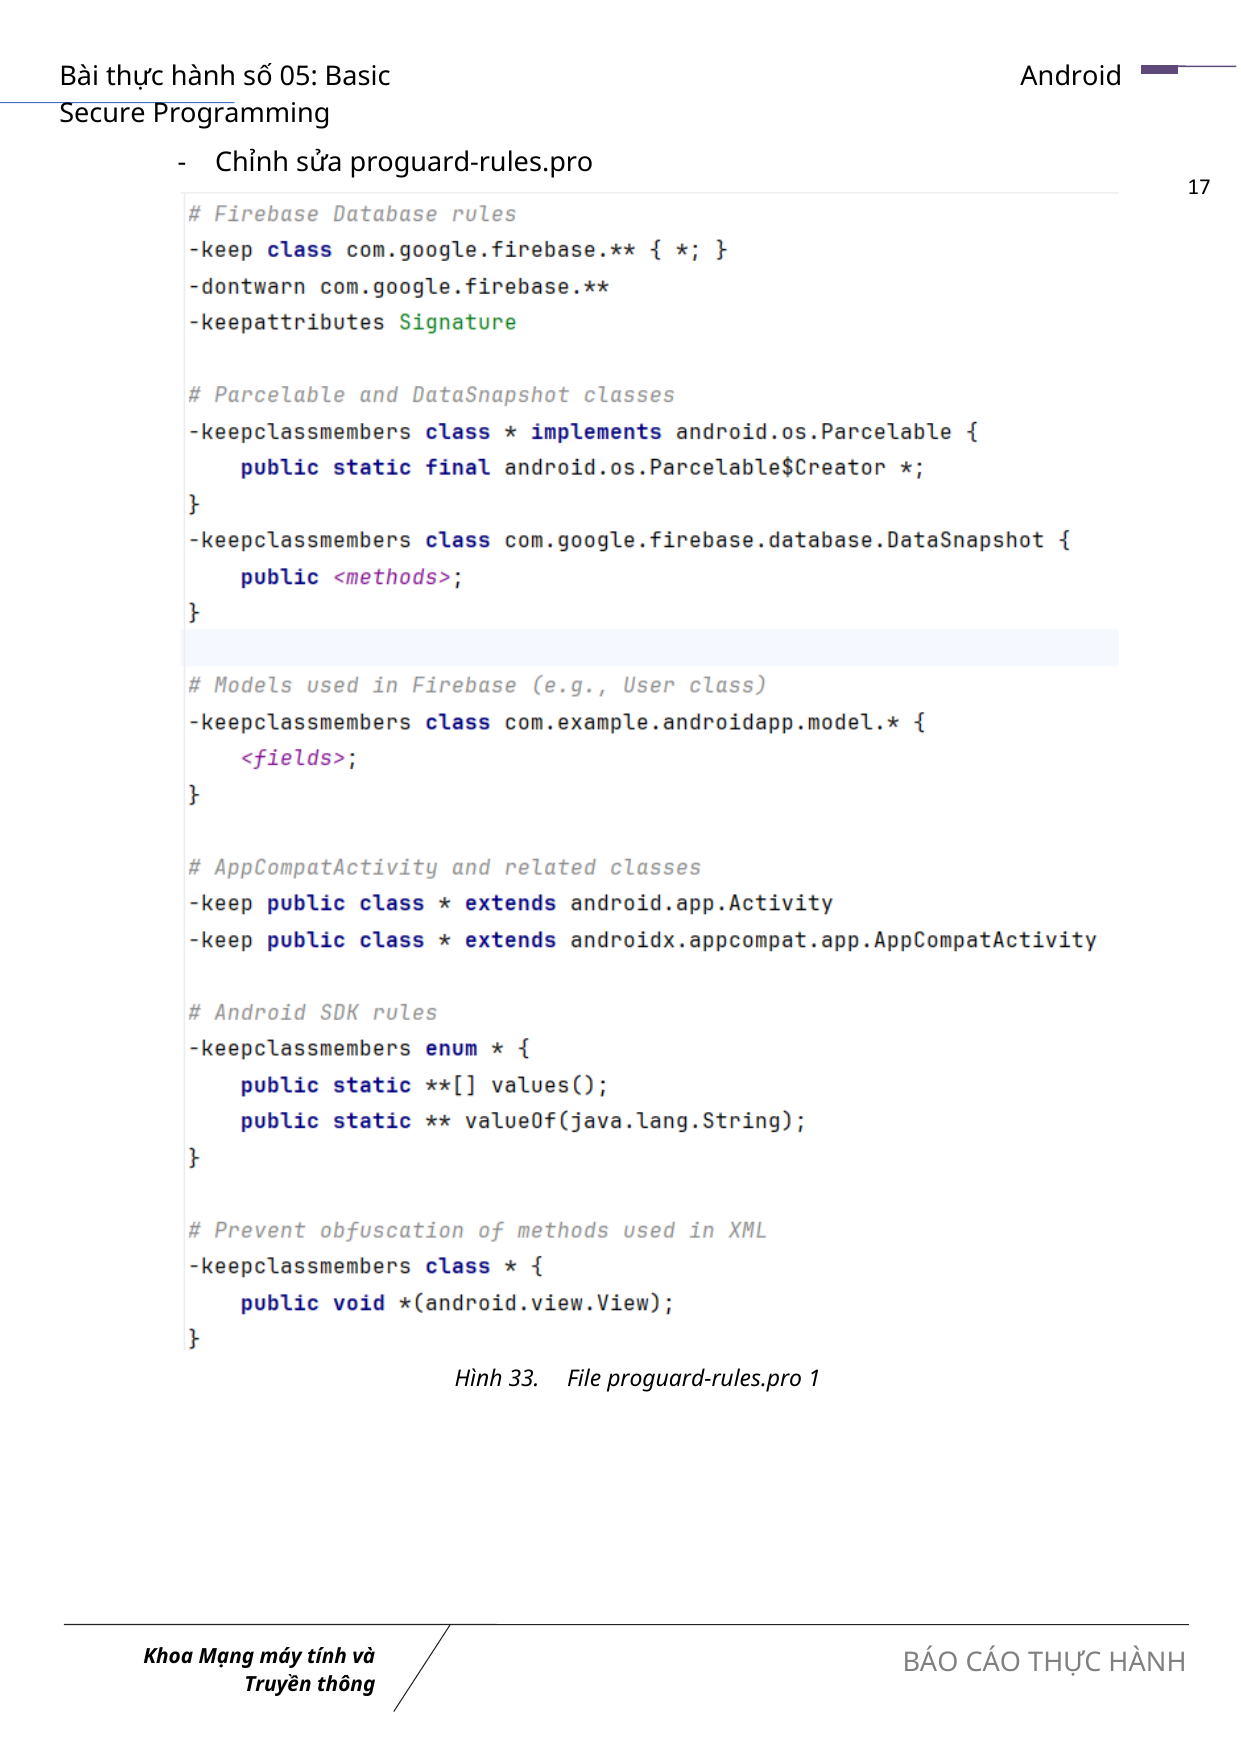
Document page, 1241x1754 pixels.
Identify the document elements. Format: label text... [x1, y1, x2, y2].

list Chỉnh sửa proguard-rules.pro [177, 142, 1122, 179]
picture [180, 191, 1119, 1350]
text File proguard-rules.pro 1 [156, 1362, 1122, 1393]
